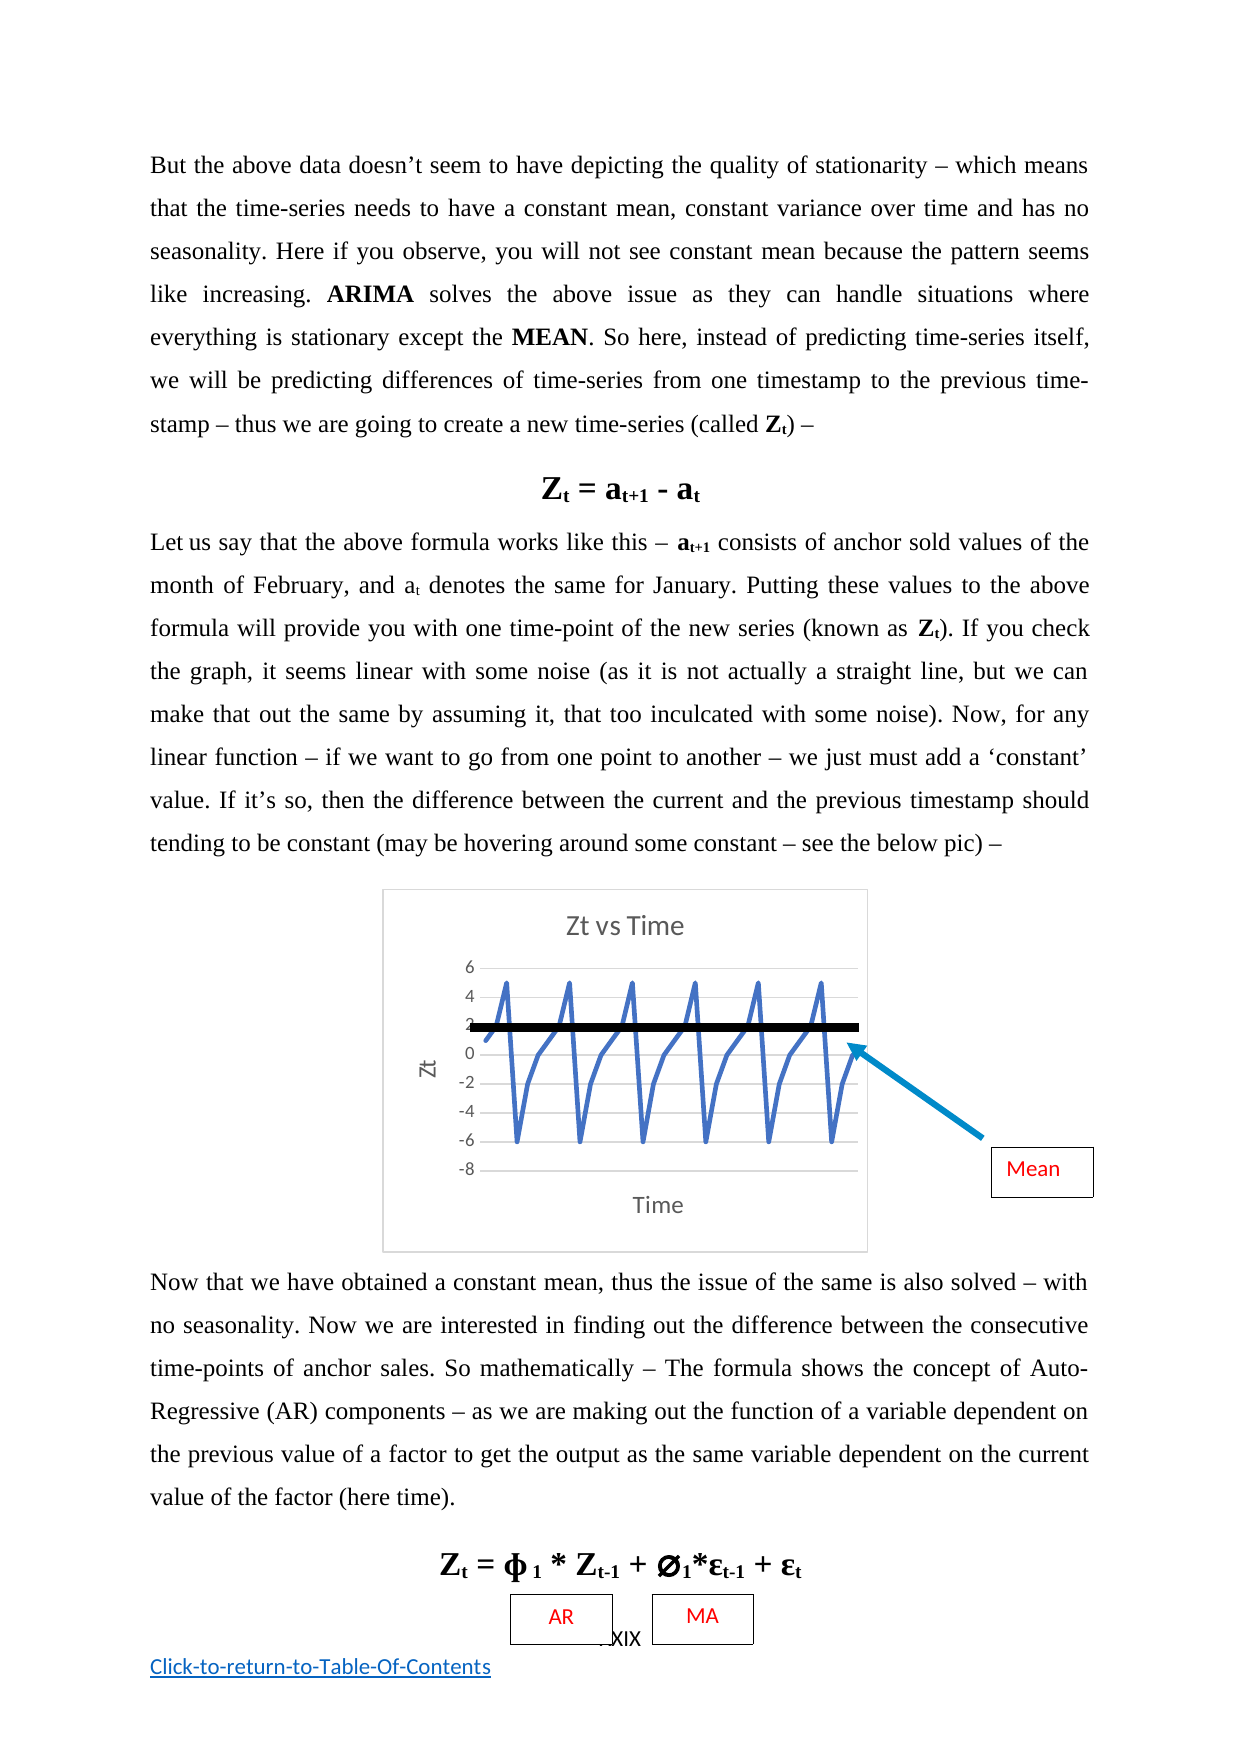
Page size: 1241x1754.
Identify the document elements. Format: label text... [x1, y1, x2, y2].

text Zt = at+1 - at [150, 468, 1090, 507]
text Let us say that the above formula works like this – at+1 consists of anchor sold values of the month of February, and at denotes the same for January. Putting these values to the above formula will provide you with one time-point of the new series (known as Zt). If you check the graph, it seems linear with some noise (as it is not actually a straight line, but we can make that out the same by assuming it, that too inculcated with some noise). Now, for any linear function – if we want to go from one point to another – we just must add a ‘constant’ value. If it’s so, then the difference between the current and the previous timestamp should tending to be constant (may be hovering around some constant – see the below pic) – [150, 527, 1090, 857]
text Now that we have obtained a constant mean, thus the issue of the same is also solved – with no seasonality. Now we are interested in finding out the difference between the consecutive time-points of anchor sales. So mathematically – The formula shows the concept of Auto-Regressive (AR) components – as we are making out the function of a variable dependent on the previous value of a factor to get the output as the same variable dependent on the current value of the factor (here time). [150, 1267, 1090, 1511]
text But the above data doesn’t seem to have depicting the quality of stationarity – which means that the time-series needs to have a constant mean, constant variance over time and has no seasonality. Here if you observe, you will not see constant mean because the pattern seems like increasing. ARIMA solves the above issue as they can handle situations where everything is stationary except the MEAN. So here, instead of predicting time-series itself, we will be predicting differences of time-series from one timestamp to the previous time-stamp – thus we are going to create a new time-series (called Zt) – [150, 150, 1090, 437]
text Zt = ɸ 1 * Zt-1 + ⌀1*ɛt-1 + ɛt [150, 1542, 1090, 1582]
